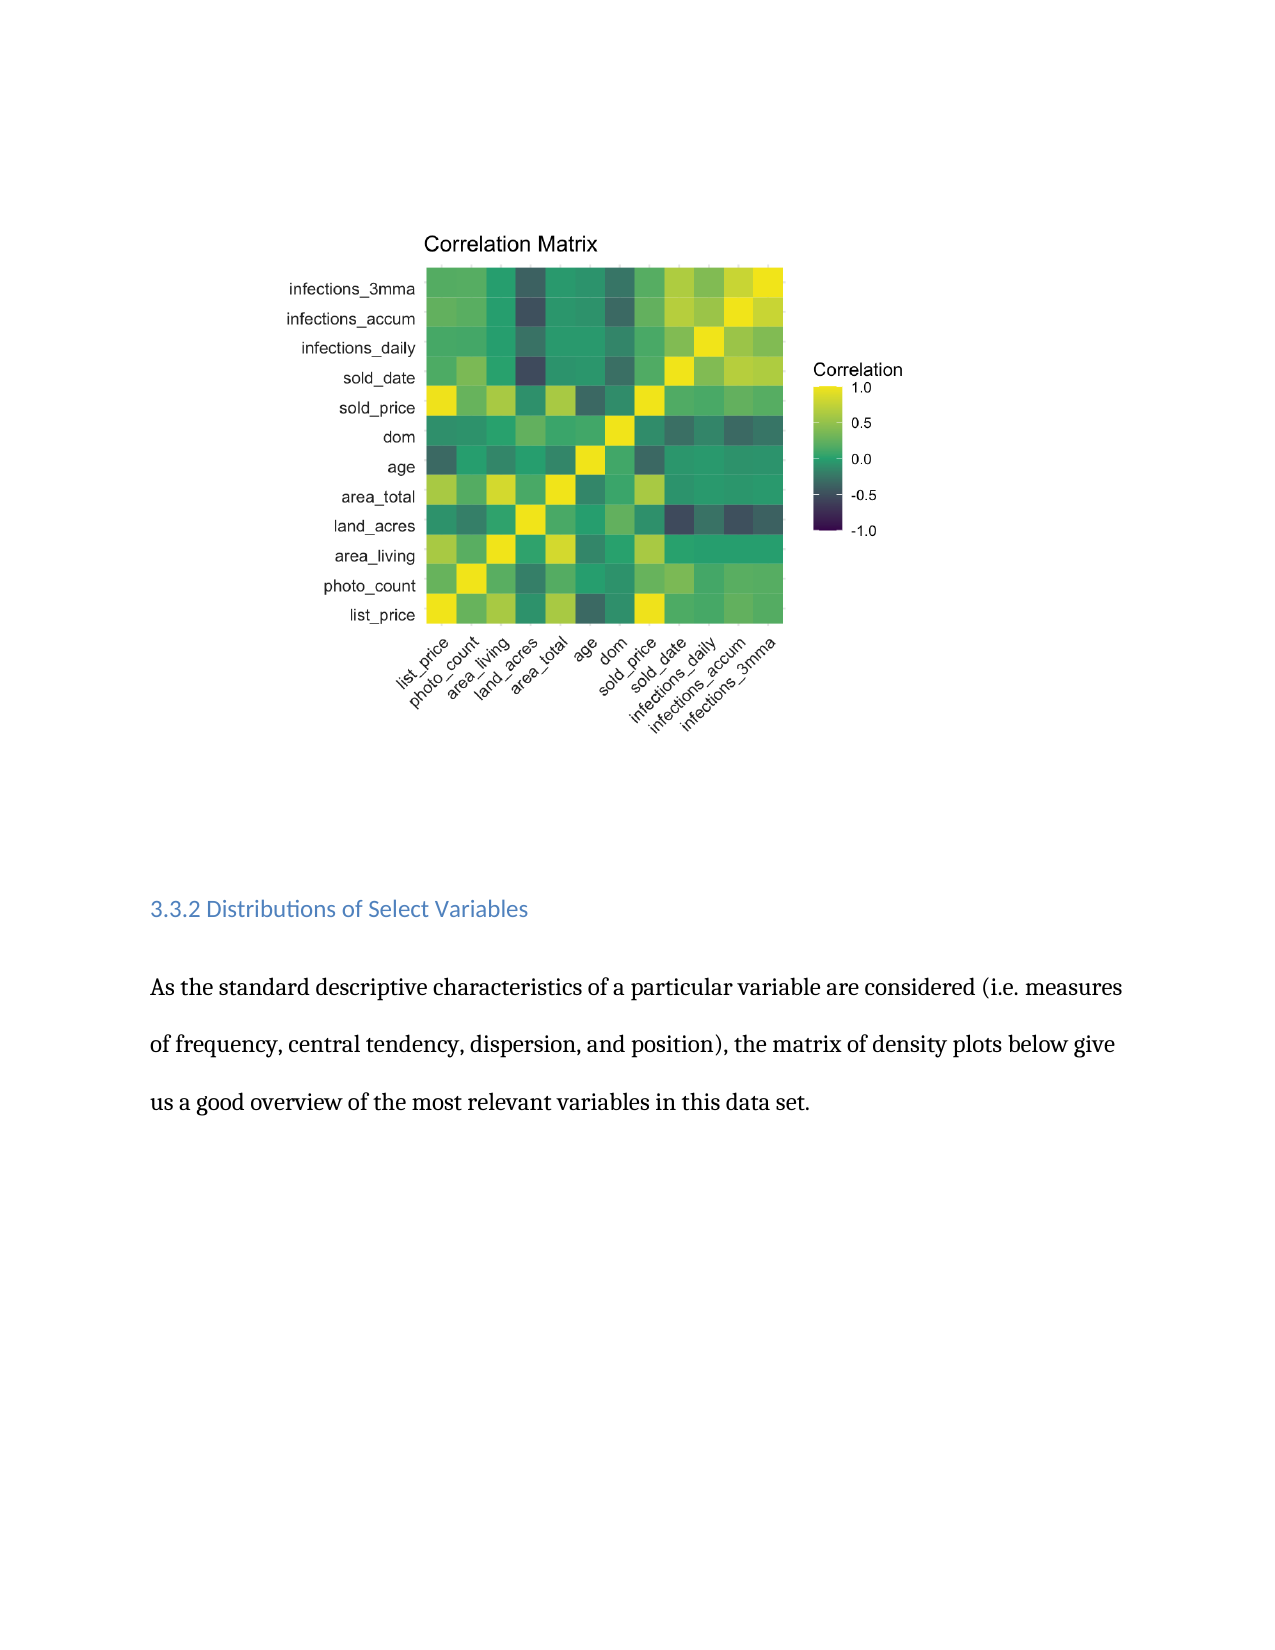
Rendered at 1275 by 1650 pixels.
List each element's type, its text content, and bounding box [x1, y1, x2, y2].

picture [150, 226, 1025, 767]
text As the standard descriptive characteristics of a particular variable are considered (i.e. measures of frequency, central tendency, dispersion, and position), the matrix of density plots below give us a good overview of the most relevant variables in this data set. [150, 973, 1125, 1116]
subtitle 3.3.2 Distributions of Select Variables [150, 893, 1125, 923]
